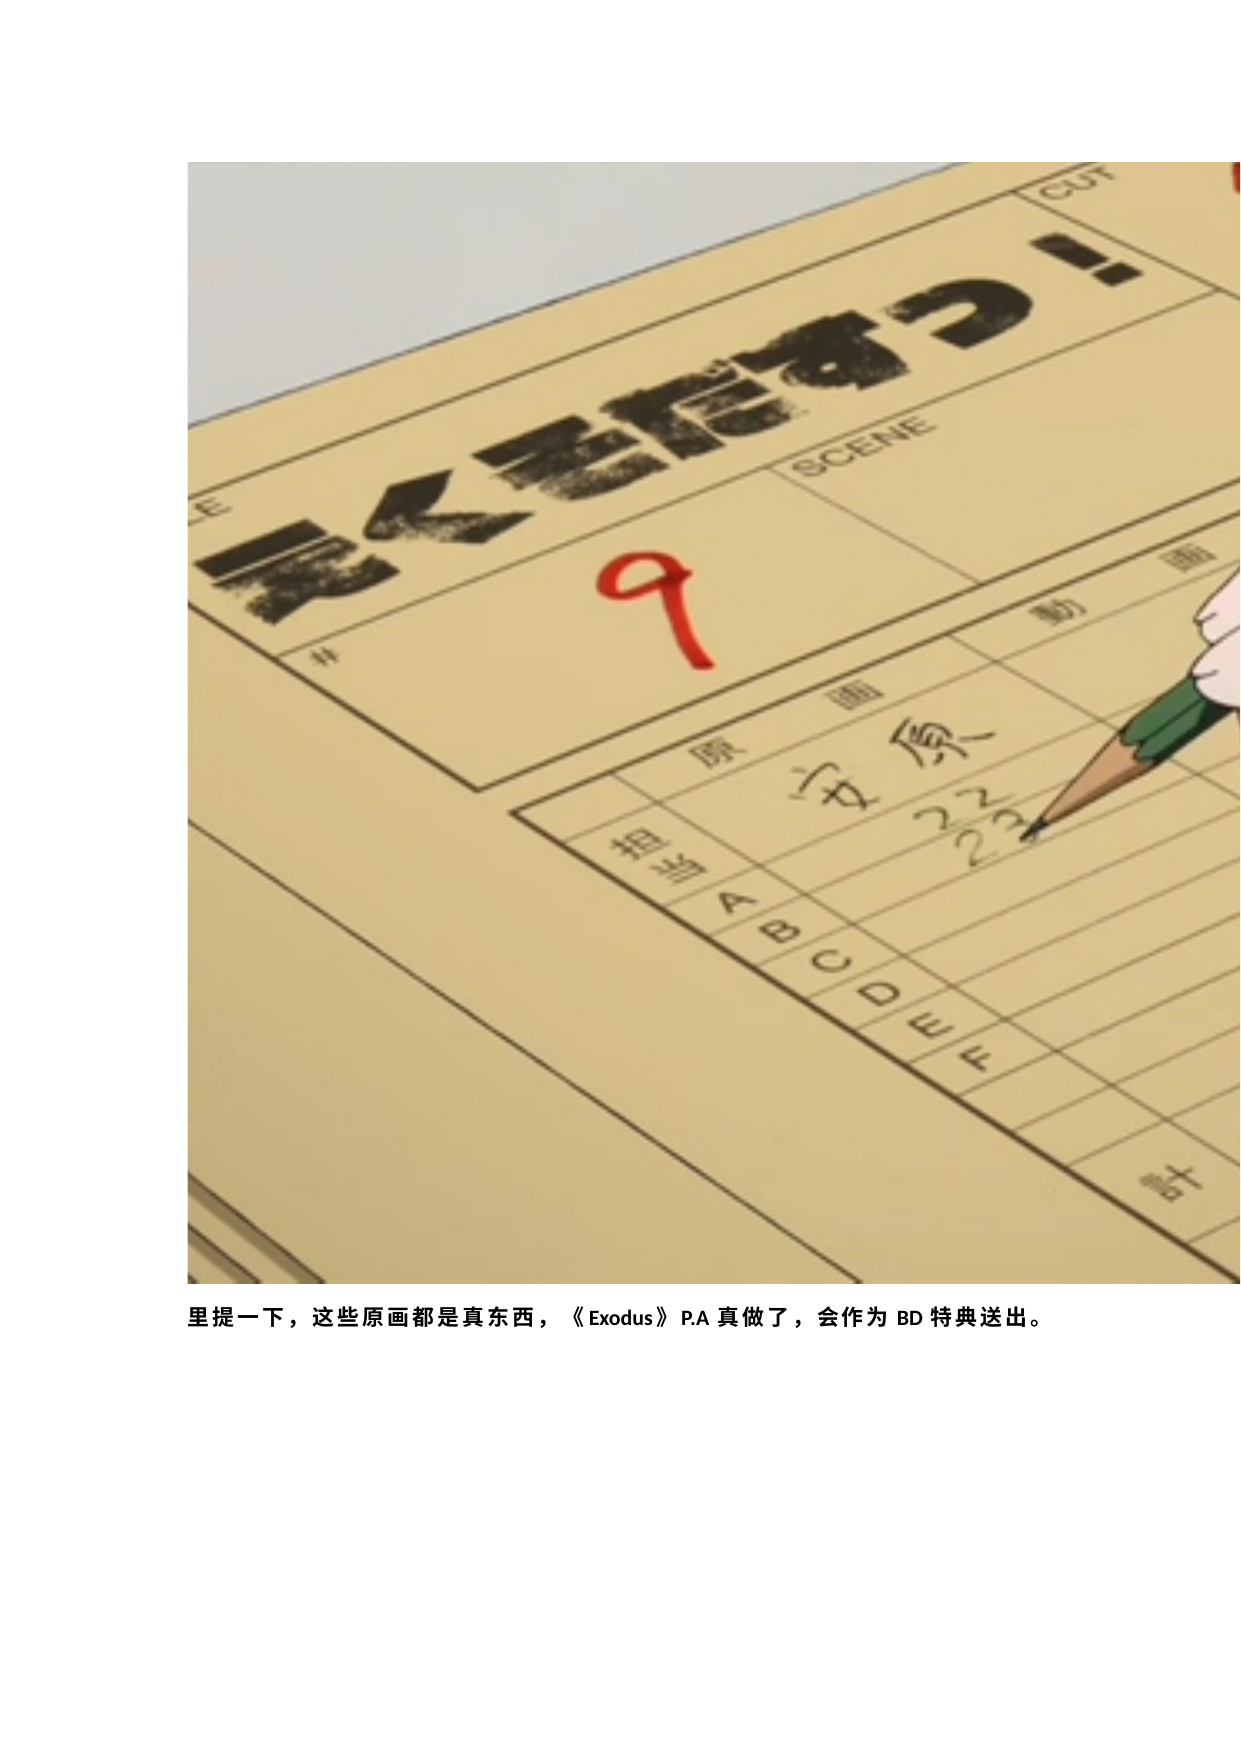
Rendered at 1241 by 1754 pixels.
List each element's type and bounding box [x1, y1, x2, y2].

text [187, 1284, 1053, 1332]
picture [187, 162, 1241, 1284]
